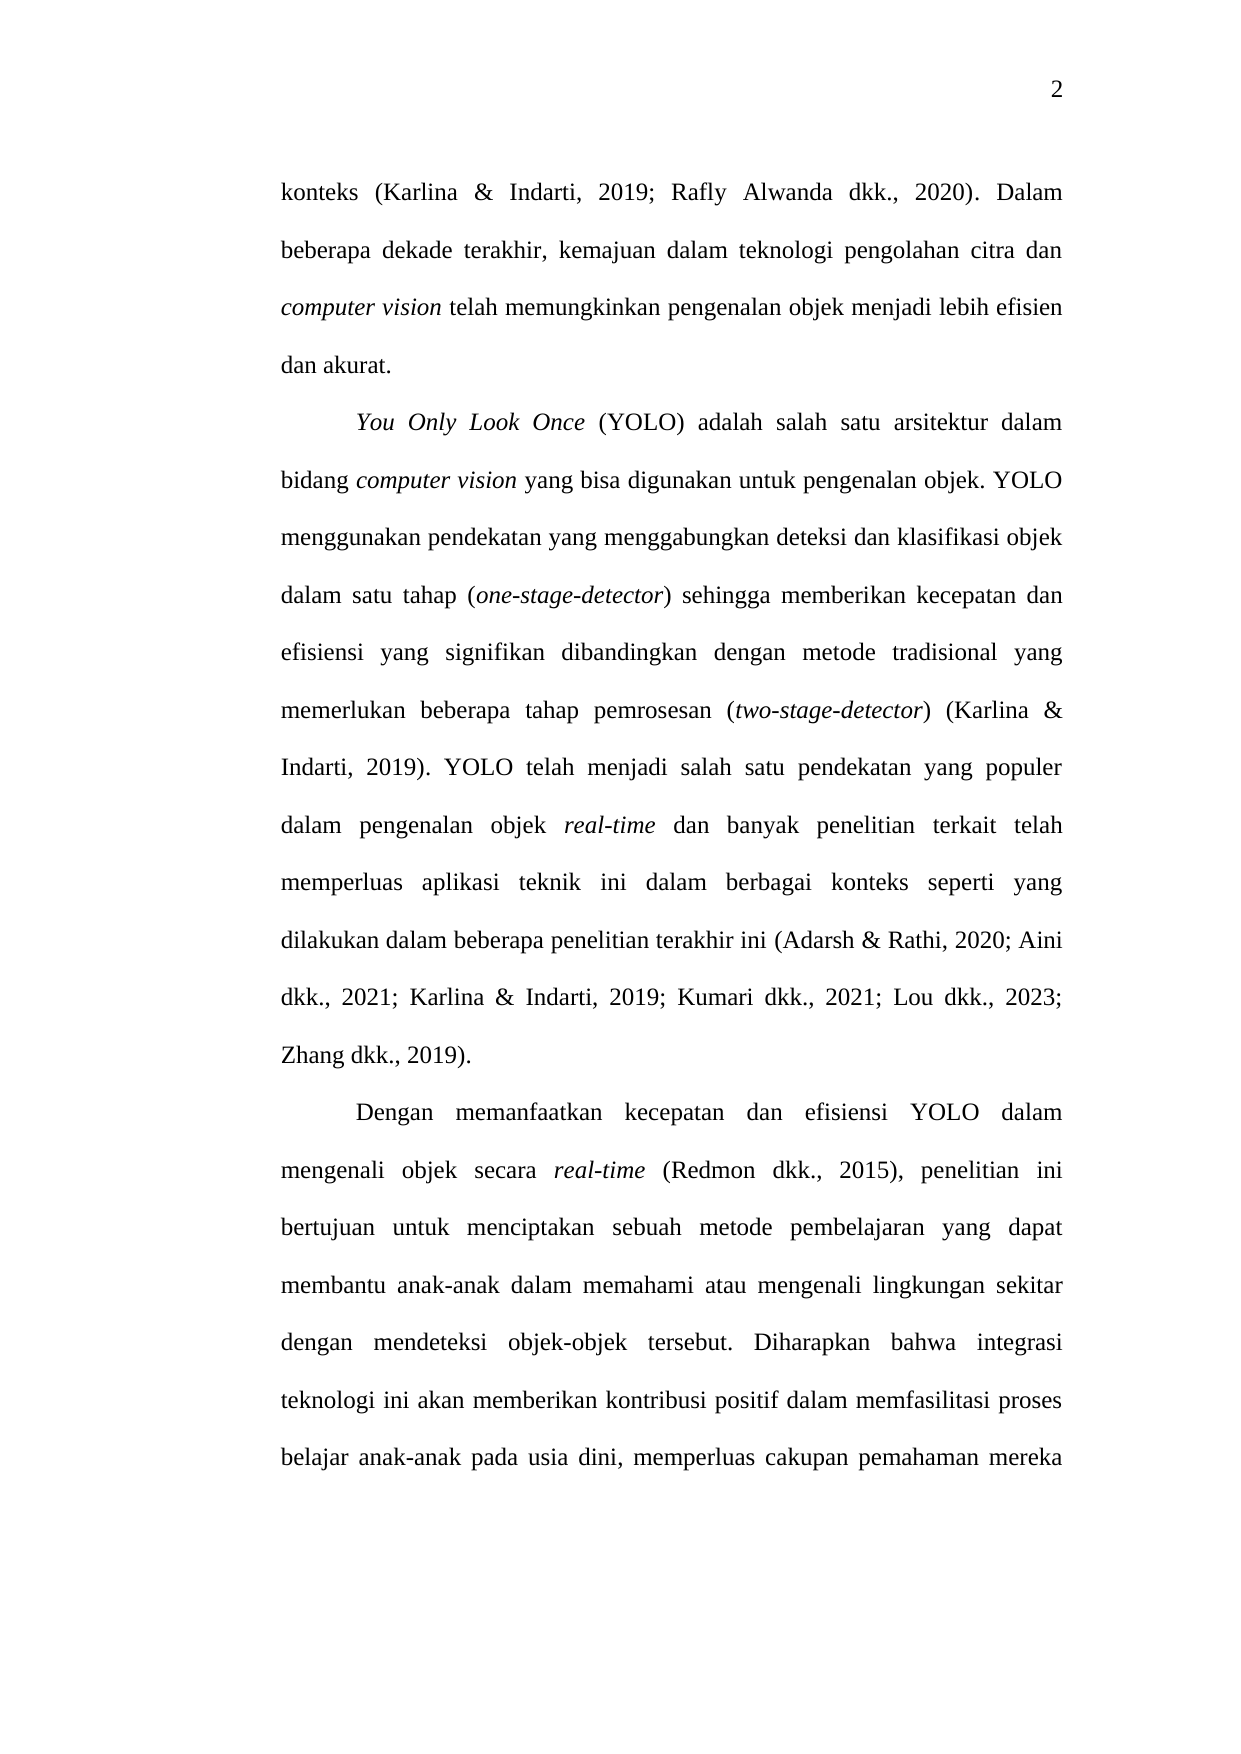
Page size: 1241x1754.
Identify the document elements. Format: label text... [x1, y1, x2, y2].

text You Only Look Once (YOLO) adalah salah satu arsitektur dalam bidang computer vision yang bisa digunakan untuk pengenalan objek. YOLO menggunakan pendekatan yang menggabungkan deteksi dan klasifikasi objek dalam satu tahap (one-stage-detector) sehingga memberikan kecepatan dan efisiensi yang signifikan dibandingkan dengan metode tradisional yang memerlukan beberapa tahap pemrosesan (two-stage-detector) . YOLO telah menjadi salah satu pendekatan yang populer dalam pengenalan objek real-time dan banyak penelitian terkait telah memperluas aplikasi teknik ini dalam berbagai konteks seperti yang dilakukan dalam beberapa penelitian terakhir ini . [281, 407, 1063, 1068]
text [281, 177, 1063, 378]
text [281, 1097, 1063, 1471]
